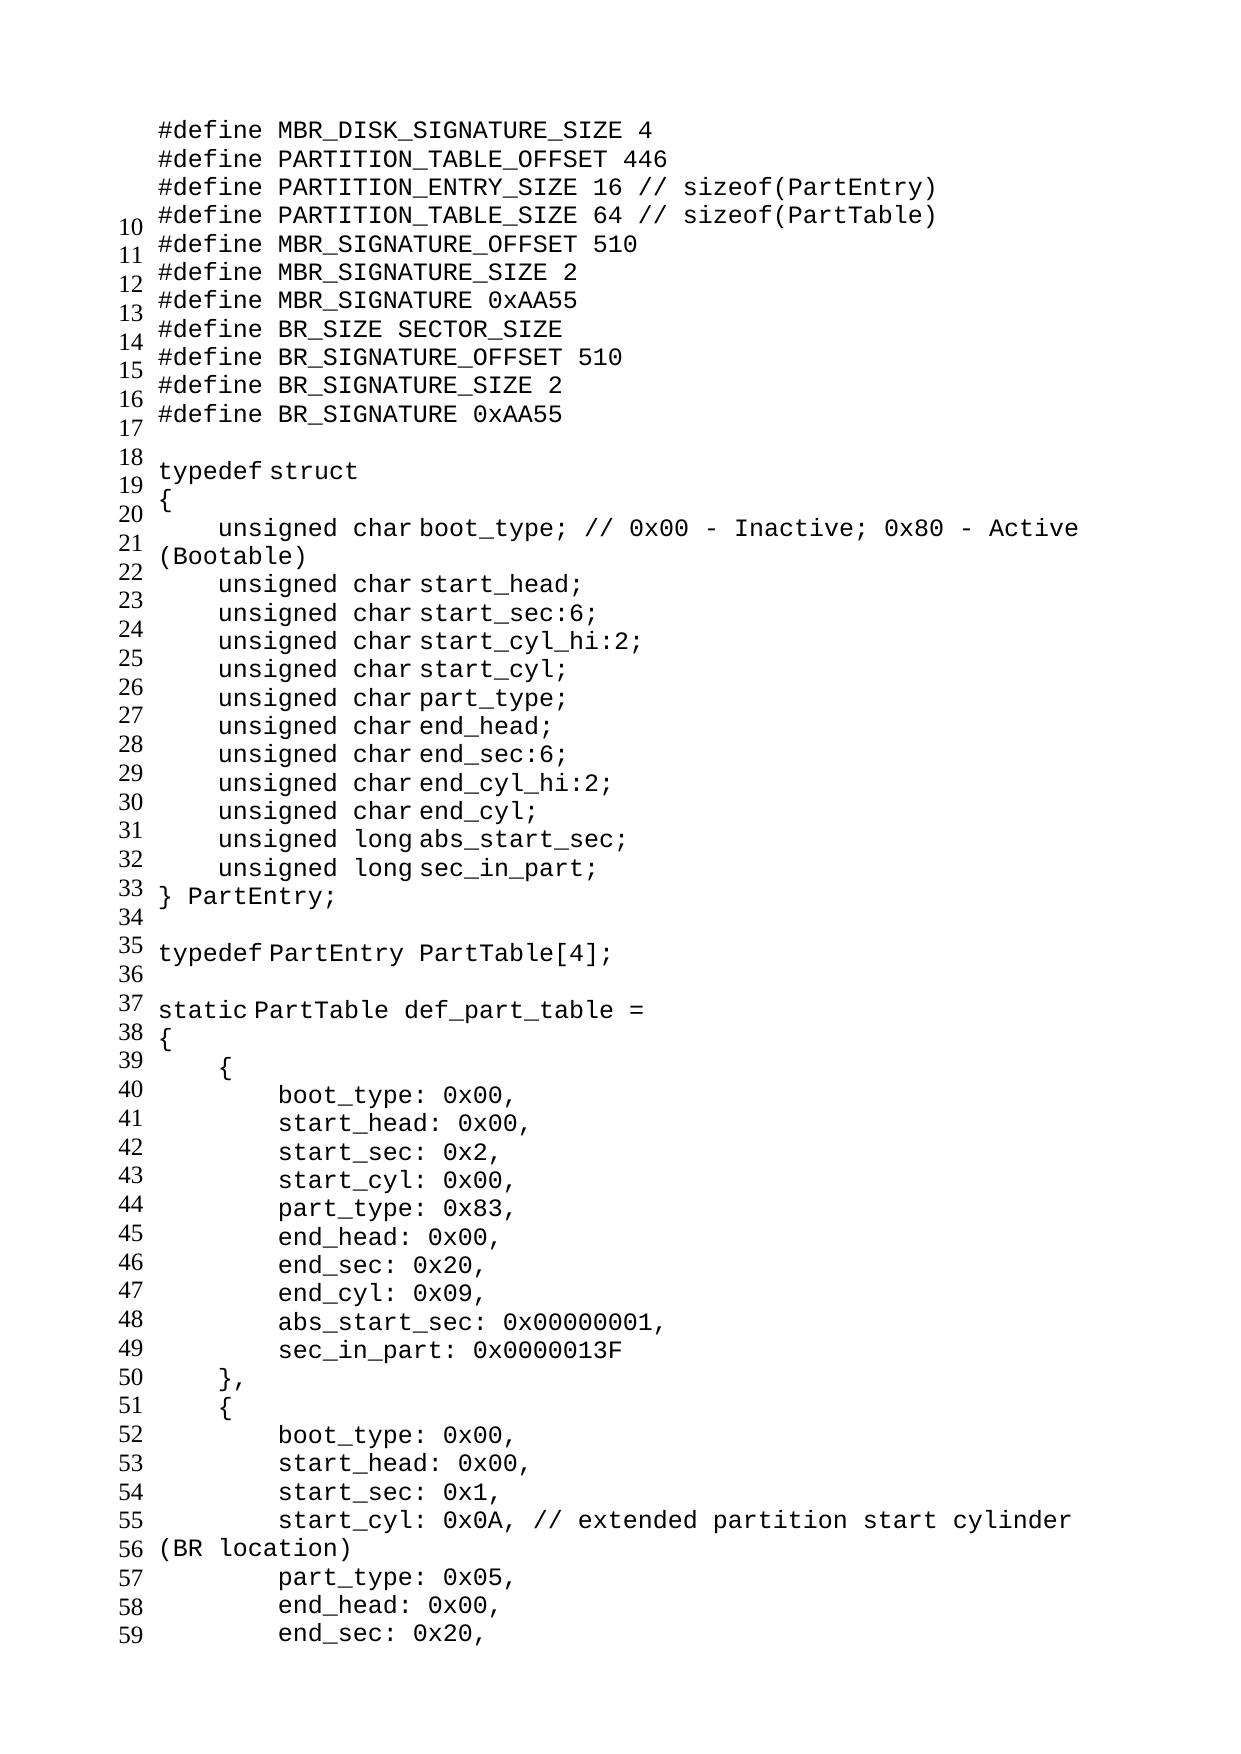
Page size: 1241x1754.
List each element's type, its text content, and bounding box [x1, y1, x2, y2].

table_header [158, 118, 1122, 1636]
